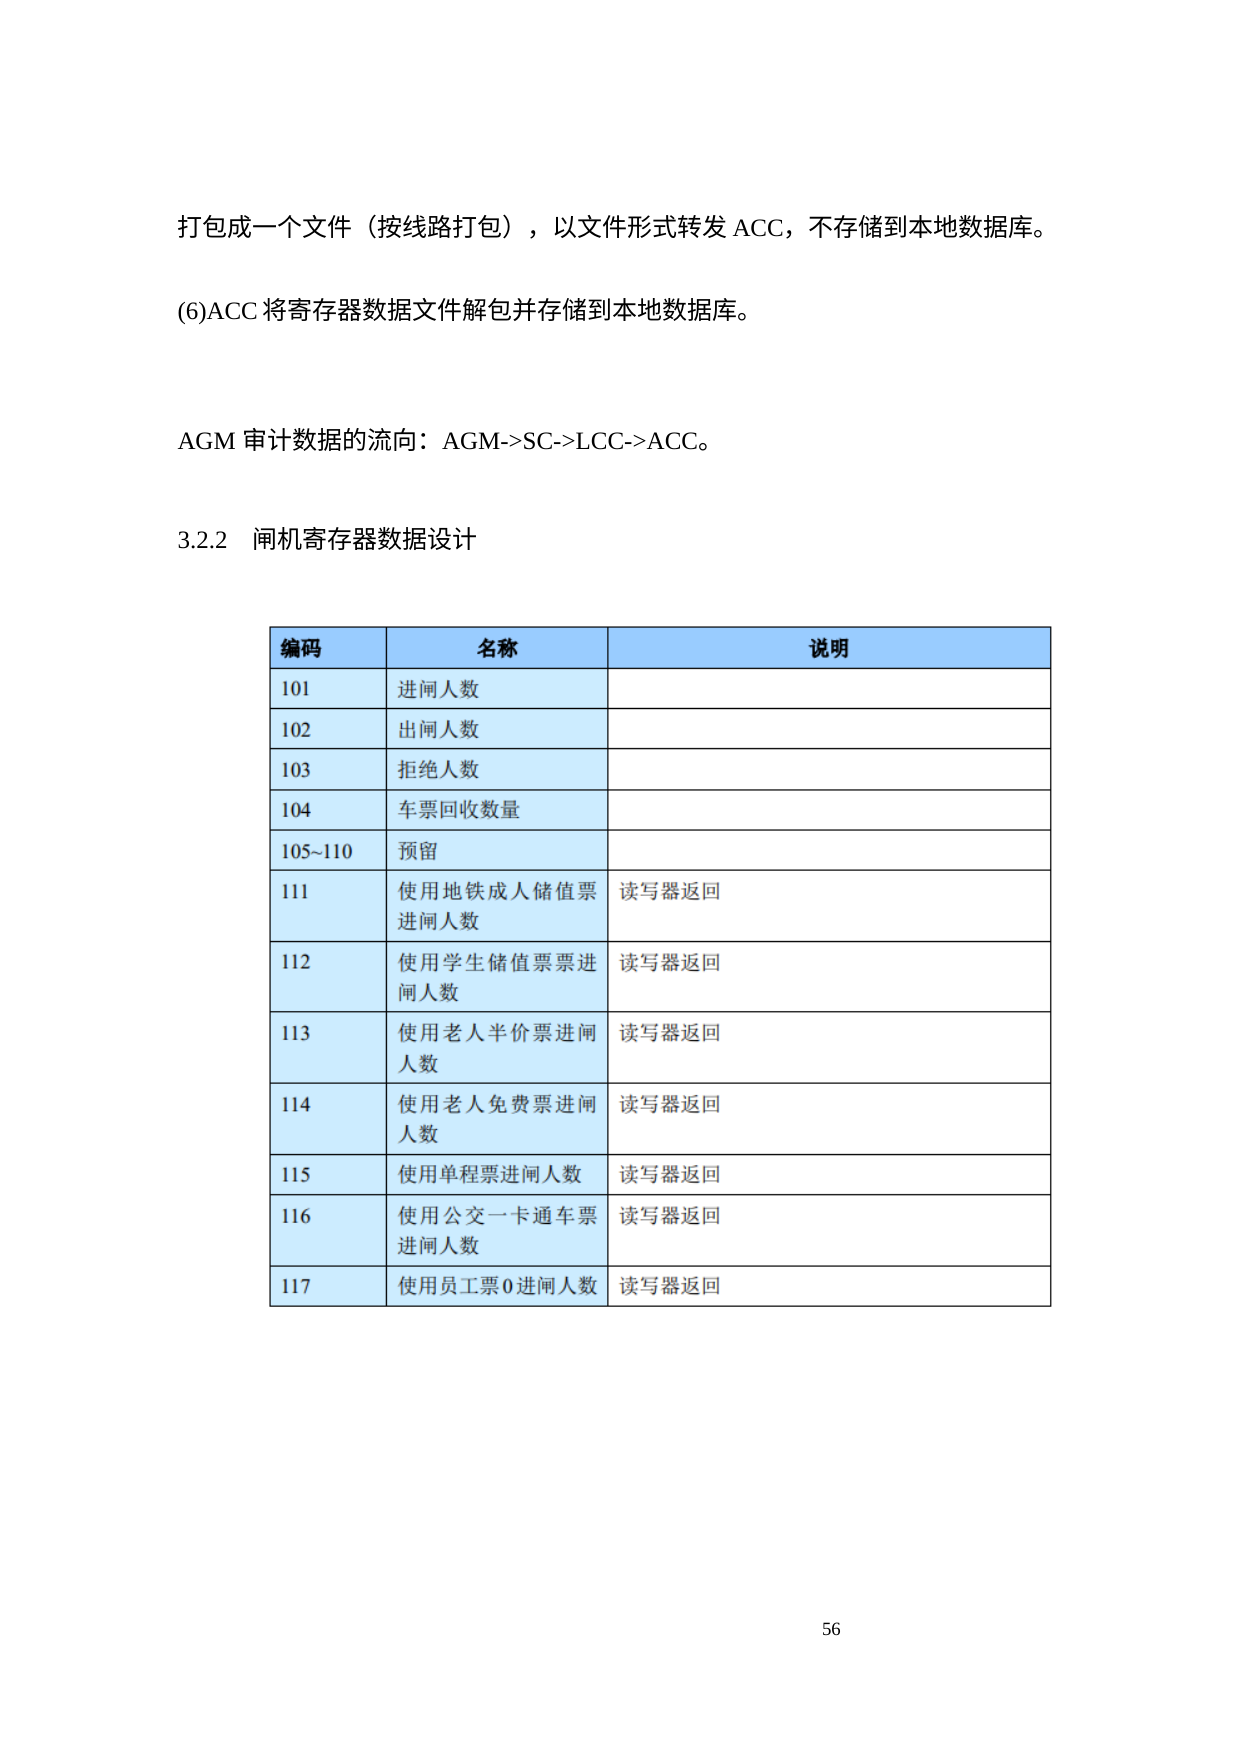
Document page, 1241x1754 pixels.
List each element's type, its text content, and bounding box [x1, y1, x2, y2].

picture [177, 605, 1084, 1332]
text AGM 审计数据的流向：AGM->SC->LCC->ACC。 [177, 406, 1122, 471]
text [177, 193, 1122, 258]
subtitle 闸机寄存器数据设计 [177, 506, 1122, 571]
text (6)ACC将寄存器数据文件解包并存储到本地数据库。 [177, 276, 1122, 341]
